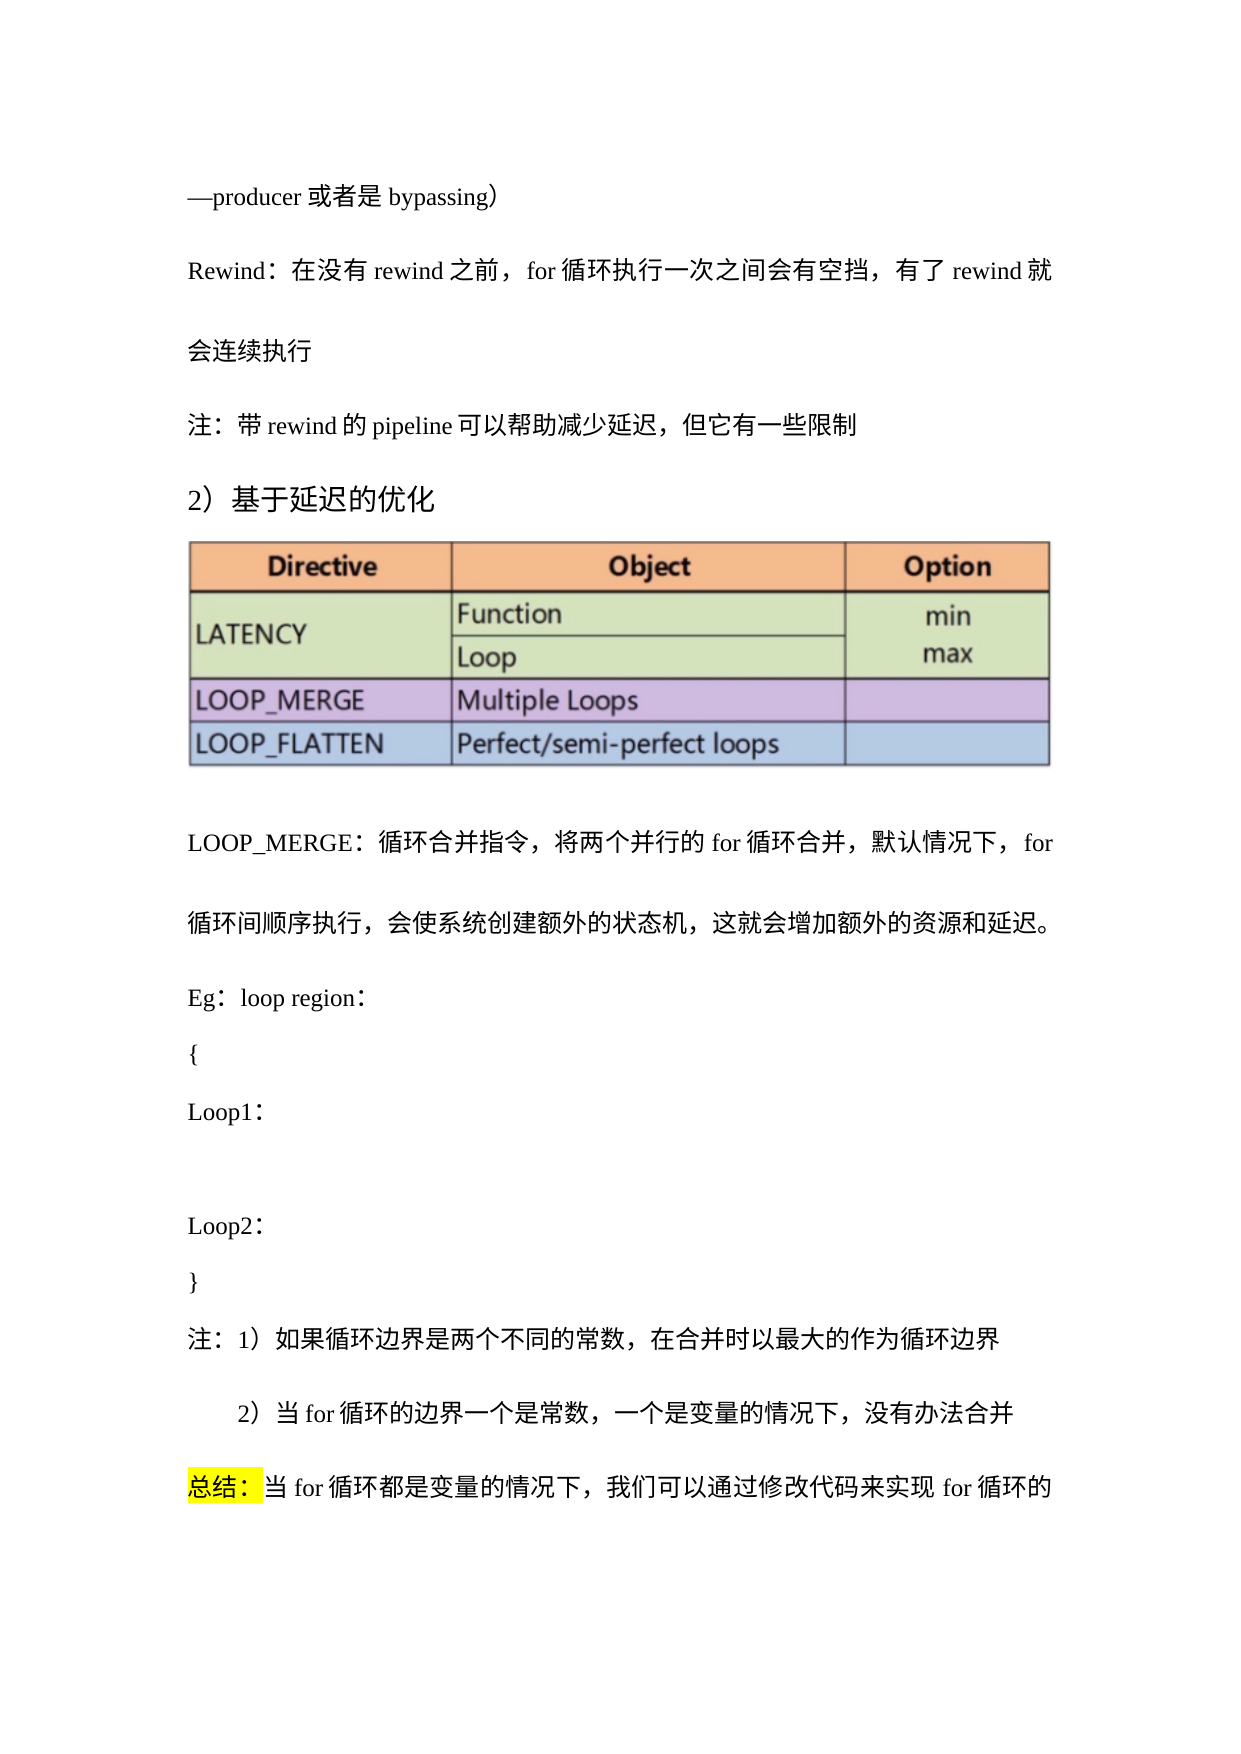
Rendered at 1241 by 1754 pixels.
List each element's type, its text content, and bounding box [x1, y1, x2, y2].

list Rewind：在没有rewind之前，for循环执行一次之间会有空挡，有了rewind就会连续执行 [187, 236, 1053, 382]
list } [187, 1265, 1053, 1297]
list Loop1： [187, 1077, 1053, 1142]
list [187, 1453, 1053, 1518]
list { [187, 1037, 1053, 1070]
list 注：带rewind的pipeline可以帮助减少延迟，但它有一些限制 [187, 391, 1053, 456]
list Loop2： [187, 1191, 1053, 1256]
list LOOP_MERGE：循环合并指令，将两个并行的for循环合并，默认情况下，for循环间顺序执行，会使系统创建额外的状态机，这就会增加额外的资源和延迟。 [187, 808, 1053, 954]
picture [187, 541, 1053, 769]
list Eg：loop region： [187, 963, 1053, 1028]
list 基于延迟的优化 [187, 465, 1053, 530]
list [187, 162, 1053, 227]
list 2）当for循环的边界一个是常数，一个是变量的情况下，没有办法合并 [187, 1379, 1053, 1444]
list 注：1）如果循环边界是两个不同的常数，在合并时以最大的作为循环边界 [187, 1305, 1053, 1370]
